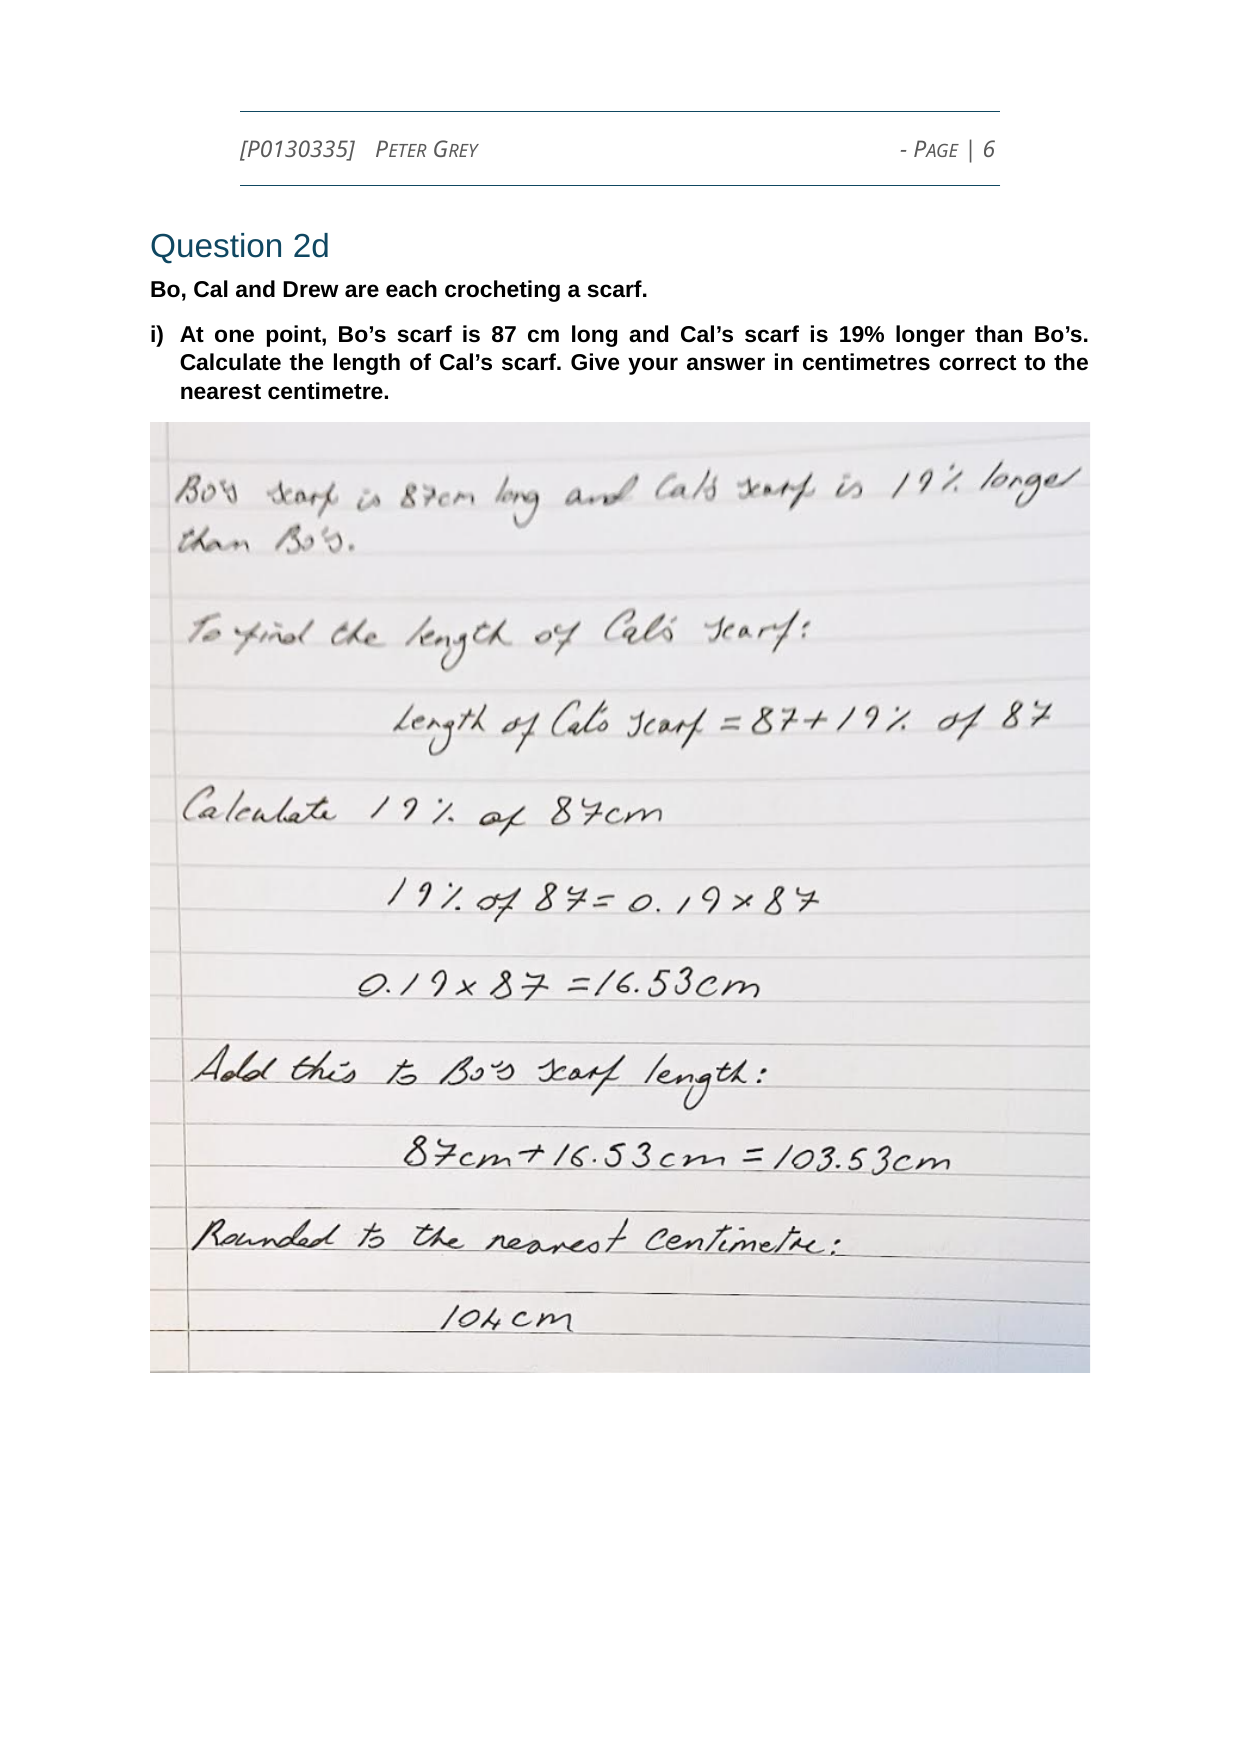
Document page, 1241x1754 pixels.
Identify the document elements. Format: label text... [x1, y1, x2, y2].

subtitle Question 2d [150, 226, 1090, 264]
list At one point, Bo’s scarf is 87 cm long and Cal’s scarf is 19% longer than Bo’s. Calculate the length of Cal’s scarf. Give your answer in centimetres correct to the nearest centimetre. [150, 321, 1090, 404]
picture [150, 422, 1091, 1373]
text Bo, Cal and Drew are each crocheting a scarf. [150, 276, 1090, 302]
